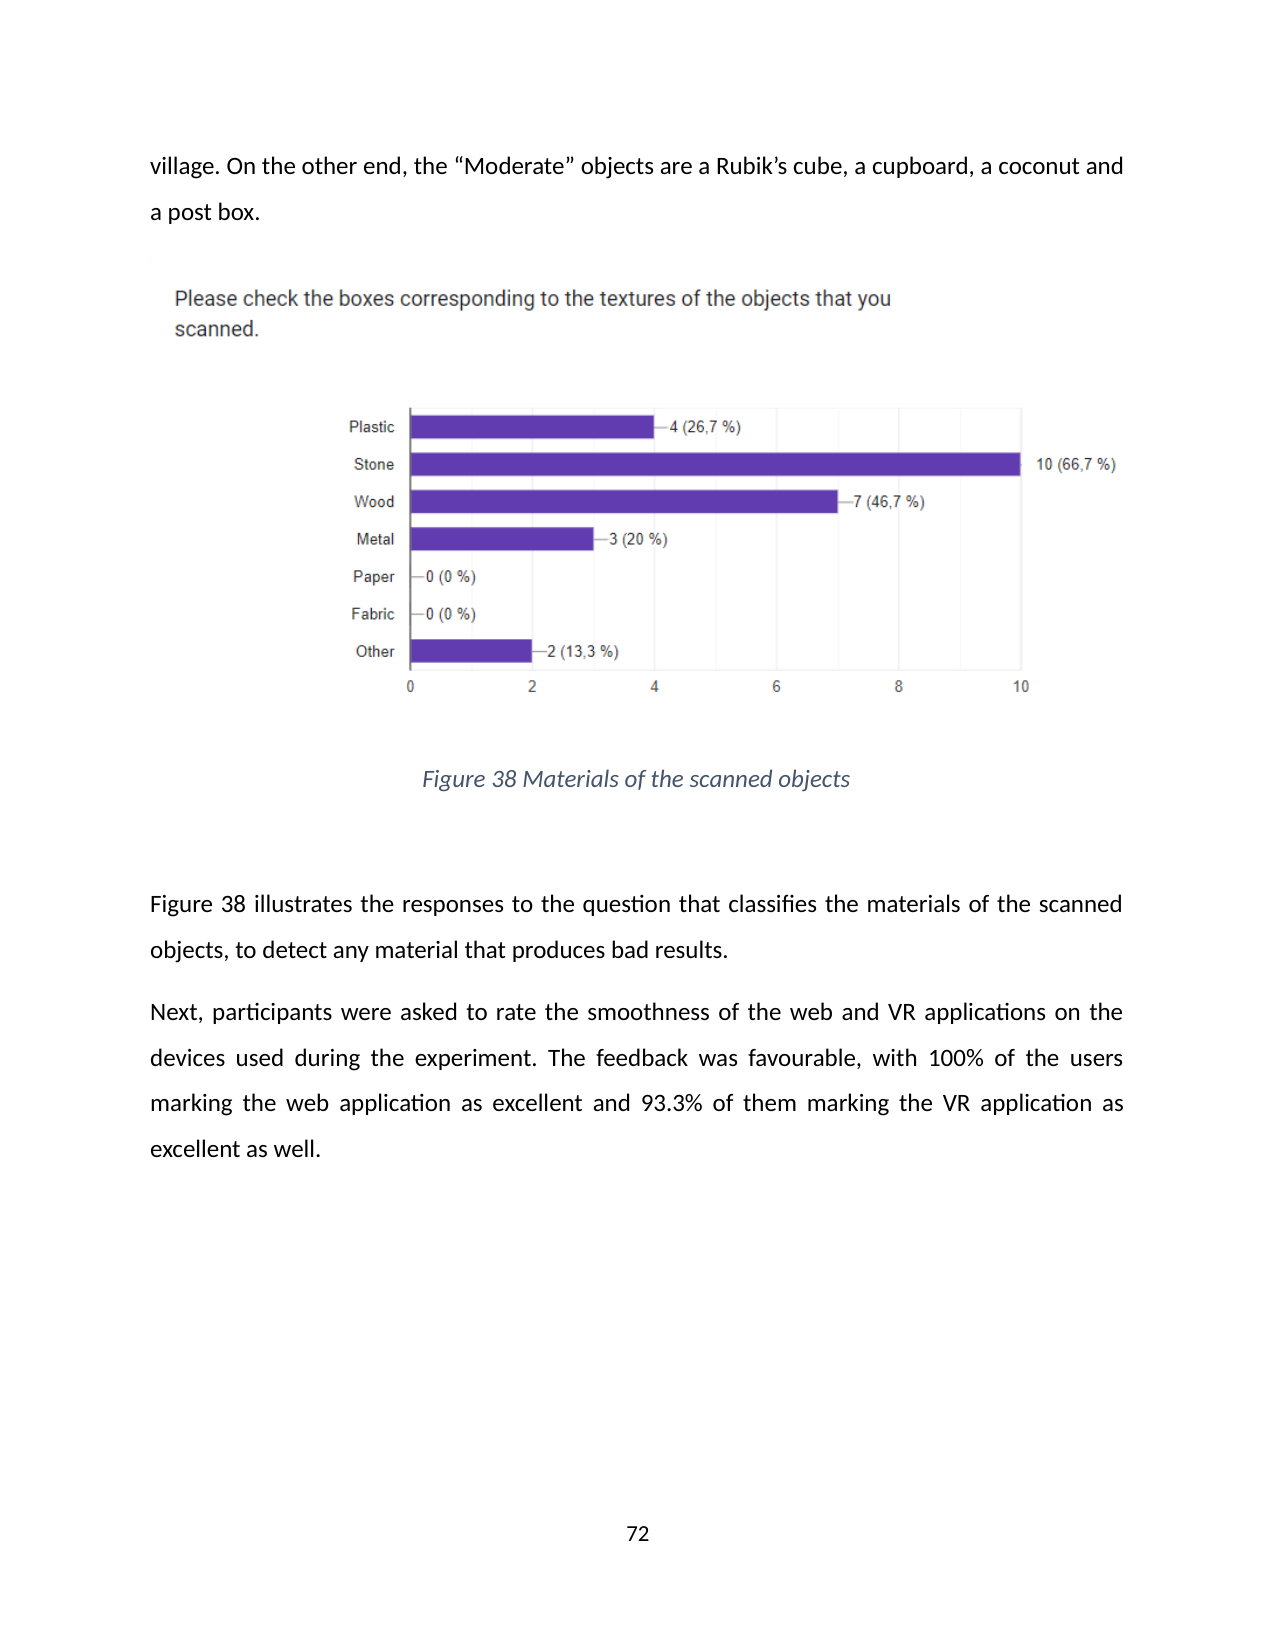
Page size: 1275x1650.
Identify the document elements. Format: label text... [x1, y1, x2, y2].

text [150, 150, 1125, 226]
text Figure 38 Materials of the scanned objects [150, 763, 1125, 793]
text Next, participants were asked to rate the smoothness of the web and VR applications on the devices used during the experiment. The feedback was favourable, with 100% of the users marking the web application as excellent and 93.3% of them marking the VR application as excellent as well. [150, 996, 1125, 1164]
picture [150, 258, 1125, 733]
text Figure 38 illustrates the responses to the question that classifies the materials of the scanned objects, to detect any material that produces bad results. [150, 888, 1125, 964]
